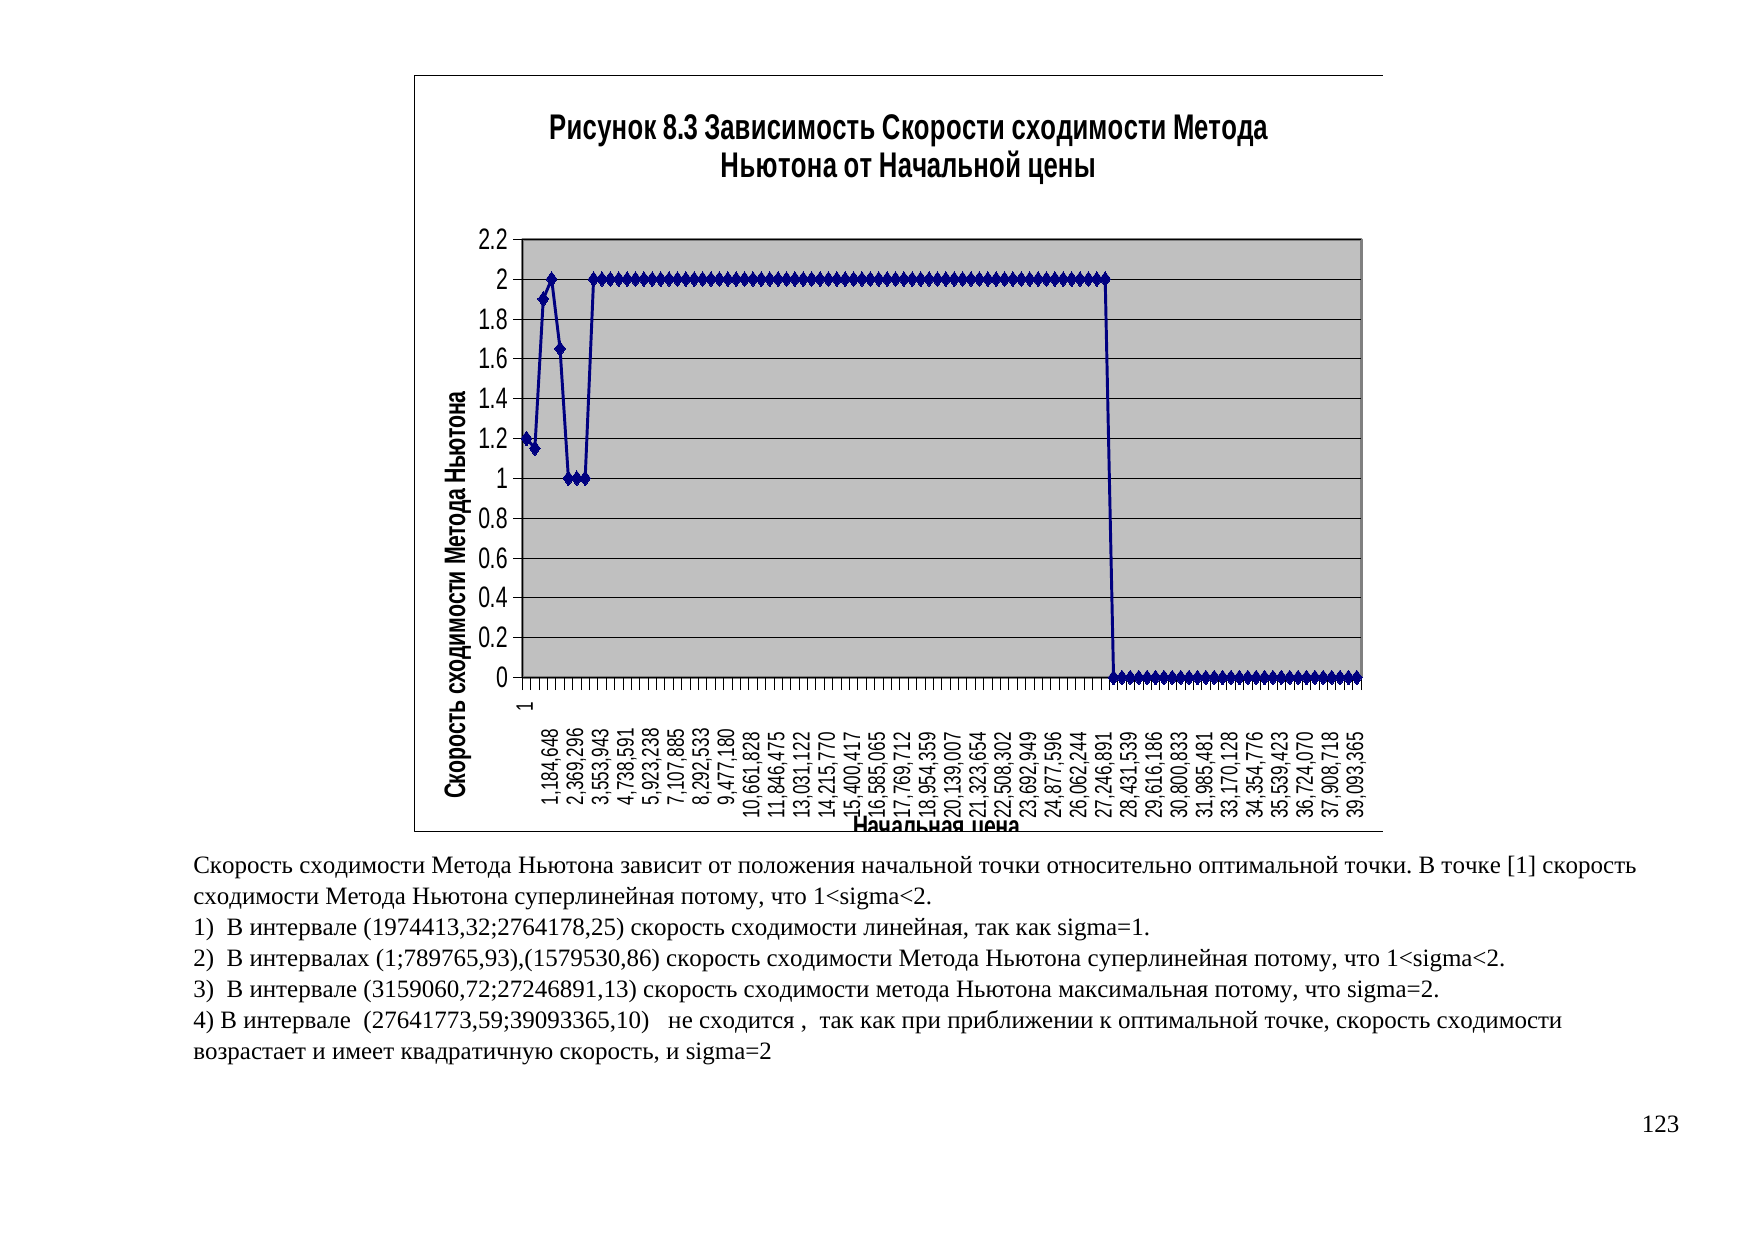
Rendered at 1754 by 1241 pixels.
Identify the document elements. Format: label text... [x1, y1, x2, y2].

list 2) В интервалах (1;789765,93),(1579530,86) скорость сходимости Метода Ньютона суперлинейная потому, что 1<sigma<2. 3) В интервале (3159060,72;27246891,13) скорость сходимости метода Ньютона максимальная потому, что sigma=2. [193, 943, 1679, 1003]
list 4) В интервале (27641773,59;39093365,10) не сходится , так как при приближении к оптимальной точке, скорость сходимости возрастает и имеет квадратичную скорость, и sigma=2 [193, 1005, 1679, 1065]
list Скорость сходимости Метода Ньютона зависит от положения начальной точки относительно оптимальной точки. В точке [1] скорость сходимости Метода Ньютона суперлинейная потому, что 1<sigma<2. [193, 850, 1679, 910]
list 1) В интервале (1974413,32;2764178,25) скорость сходимости линейная, так как sigma=1. [193, 912, 1679, 941]
